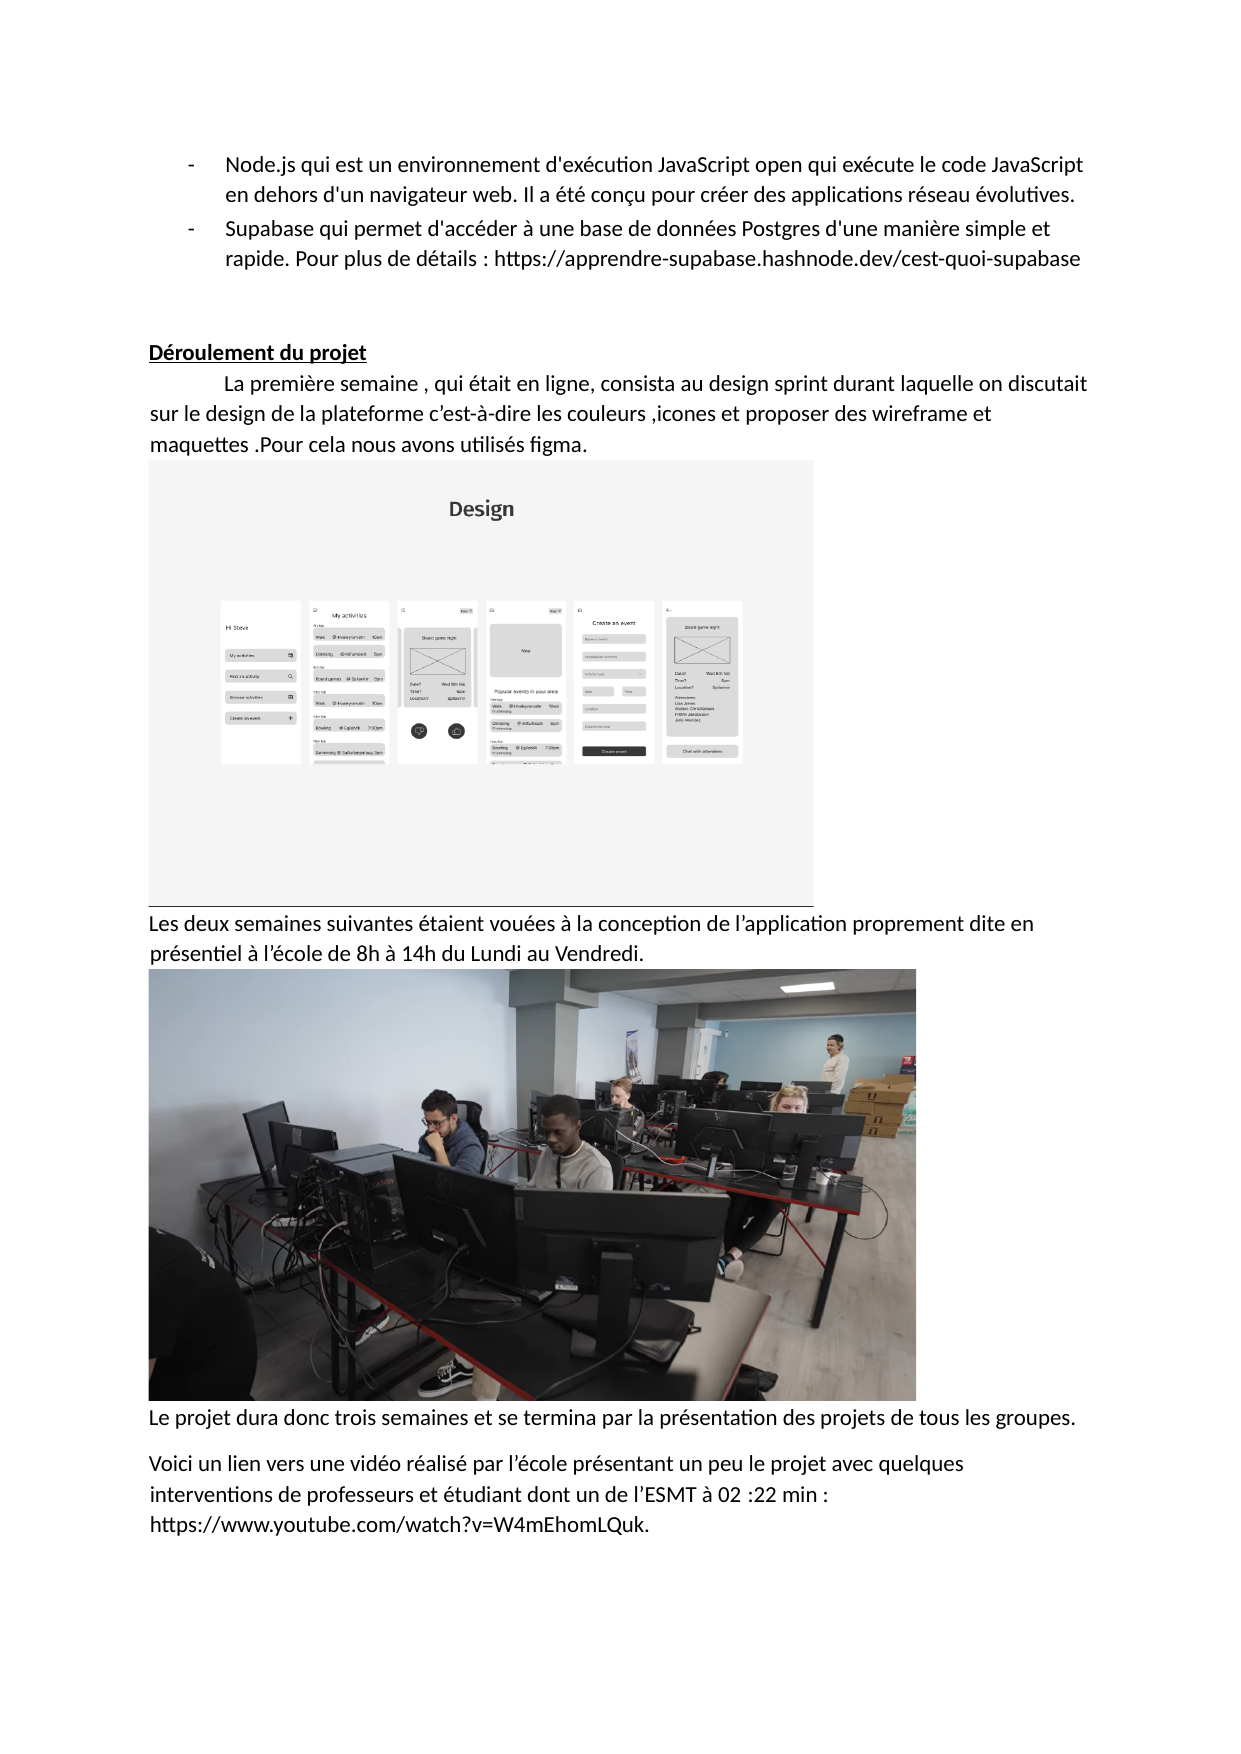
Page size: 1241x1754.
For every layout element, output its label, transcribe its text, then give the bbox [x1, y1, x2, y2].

list Node.js qui est un environnement d'exécution JavaScript open qui exécute le code JavaScript en dehors d'un navigateur web. Il a été conçu pour créer des applications réseau évolutives. [188, 150, 1090, 208]
list Supabase qui permet d'accéder à une base de données Postgres d'une manière simple et rapide. Pour plus de détails : https://apprendre-supabase.hashnode.dev/cest-quoi-supabase [188, 214, 1090, 272]
subtitle Déroulement du projet [148, 338, 1090, 366]
text La première semaine , qui était en ligne, consista au design sprint durant laquelle on discutait sur le design de la plateforme c’est-à-dire les couleurs ,icones et proposer des wireframe et maquettes .Pour cela nous avons utilisés figma. [148, 369, 1090, 458]
text Le projet dura donc trois semaines et se termina par la présentation des projets de tous les groupes. [148, 1403, 1090, 1431]
picture [148, 969, 917, 1401]
text Les deux semaines suivantes étaient vouées à la conception de l’application proprement dite en présentiel à l’école de 8h à 14h du Lundi au Vendredi. [148, 909, 1090, 967]
text Voici un lien vers une vidéo réalisé par l’école présentant un peu le projet avec quelques interventions de professeurs et étudiant dont un de l’ESMT à 02 :22 min : https://www.youtube.com/watch?v=W4mEhomLQuk. [148, 1449, 1090, 1538]
picture [148, 460, 814, 907]
